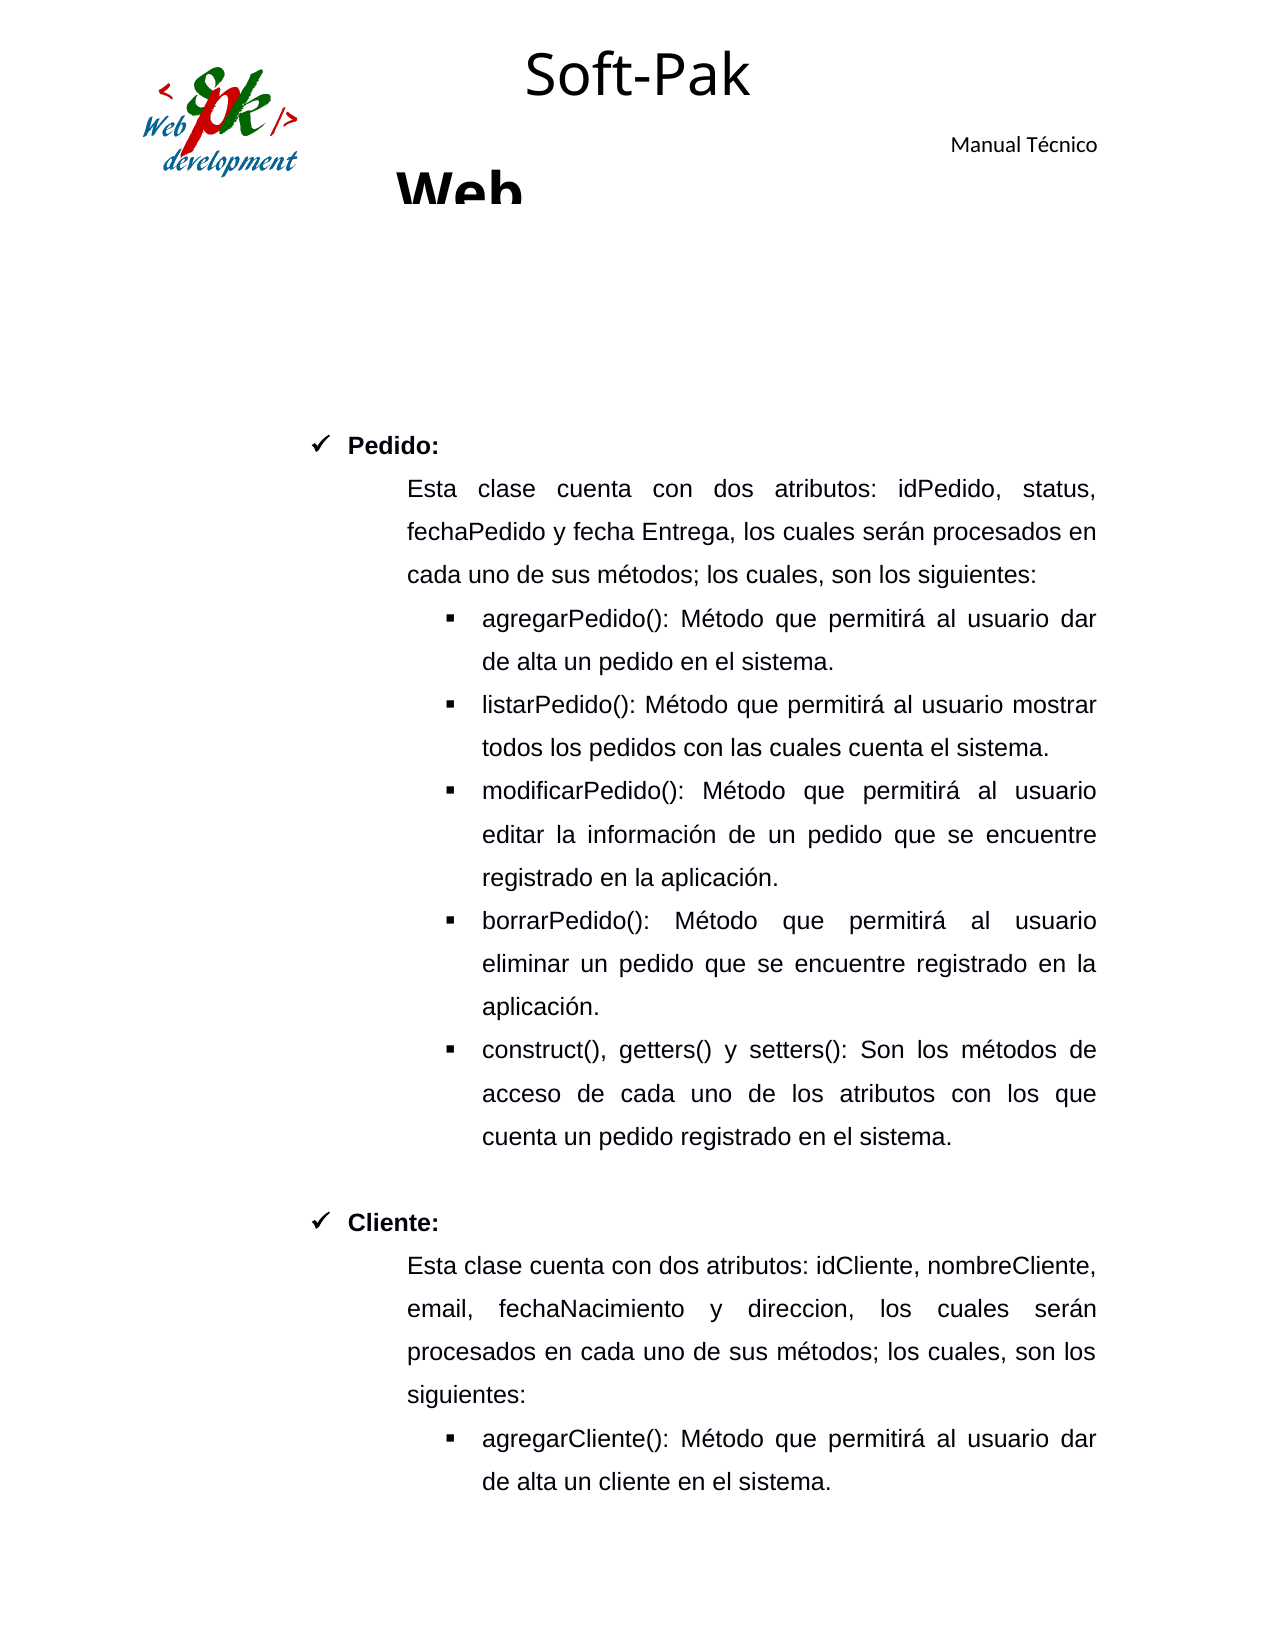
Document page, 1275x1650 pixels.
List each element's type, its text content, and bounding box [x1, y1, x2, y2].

list modificarPedido(): Método que permitirá al usuario editar la información de un pedido que se encuentre registrado en la aplicación. [444, 776, 1098, 891]
list borrarPedido(): Método que permitirá al usuario eliminar un pedido que se encuentre registrado en la aplicación. [444, 906, 1098, 1021]
list agregarCliente(): Método que permitirá al usuario dar de alta un cliente en el sistema. [444, 1424, 1098, 1496]
list Cliente: [310, 1208, 1098, 1237]
list agregarPedido(): Método que permitirá al usuario dar de alta un pedido en el sistema. [444, 604, 1098, 676]
list Esta clase cuenta con dos atributos: idCliente, nombreCliente, email, fechaNacimiento y direccion, los cuales serán procesados en cada uno de sus métodos; los cuales, son los siguientes: [407, 1251, 1098, 1409]
list Esta clase cuenta con dos atributos: idPedido, status, fechaPedido y fecha Entrega, los cuales serán procesados en cada uno de sus métodos; los cuales, son los siguientes: [407, 474, 1098, 589]
list construct(), getters() y setters(): Son los métodos de acceso de cada uno de los atributos con los que cuenta un pedido registrado en el sistema. [444, 1035, 1098, 1150]
list listarPedido(): Método que permitirá al usuario mostrar todos los pedidos con las cuales cuenta el sistema. [444, 690, 1098, 762]
picture [142, 66, 298, 178]
list Pedido: [310, 431, 1098, 460]
